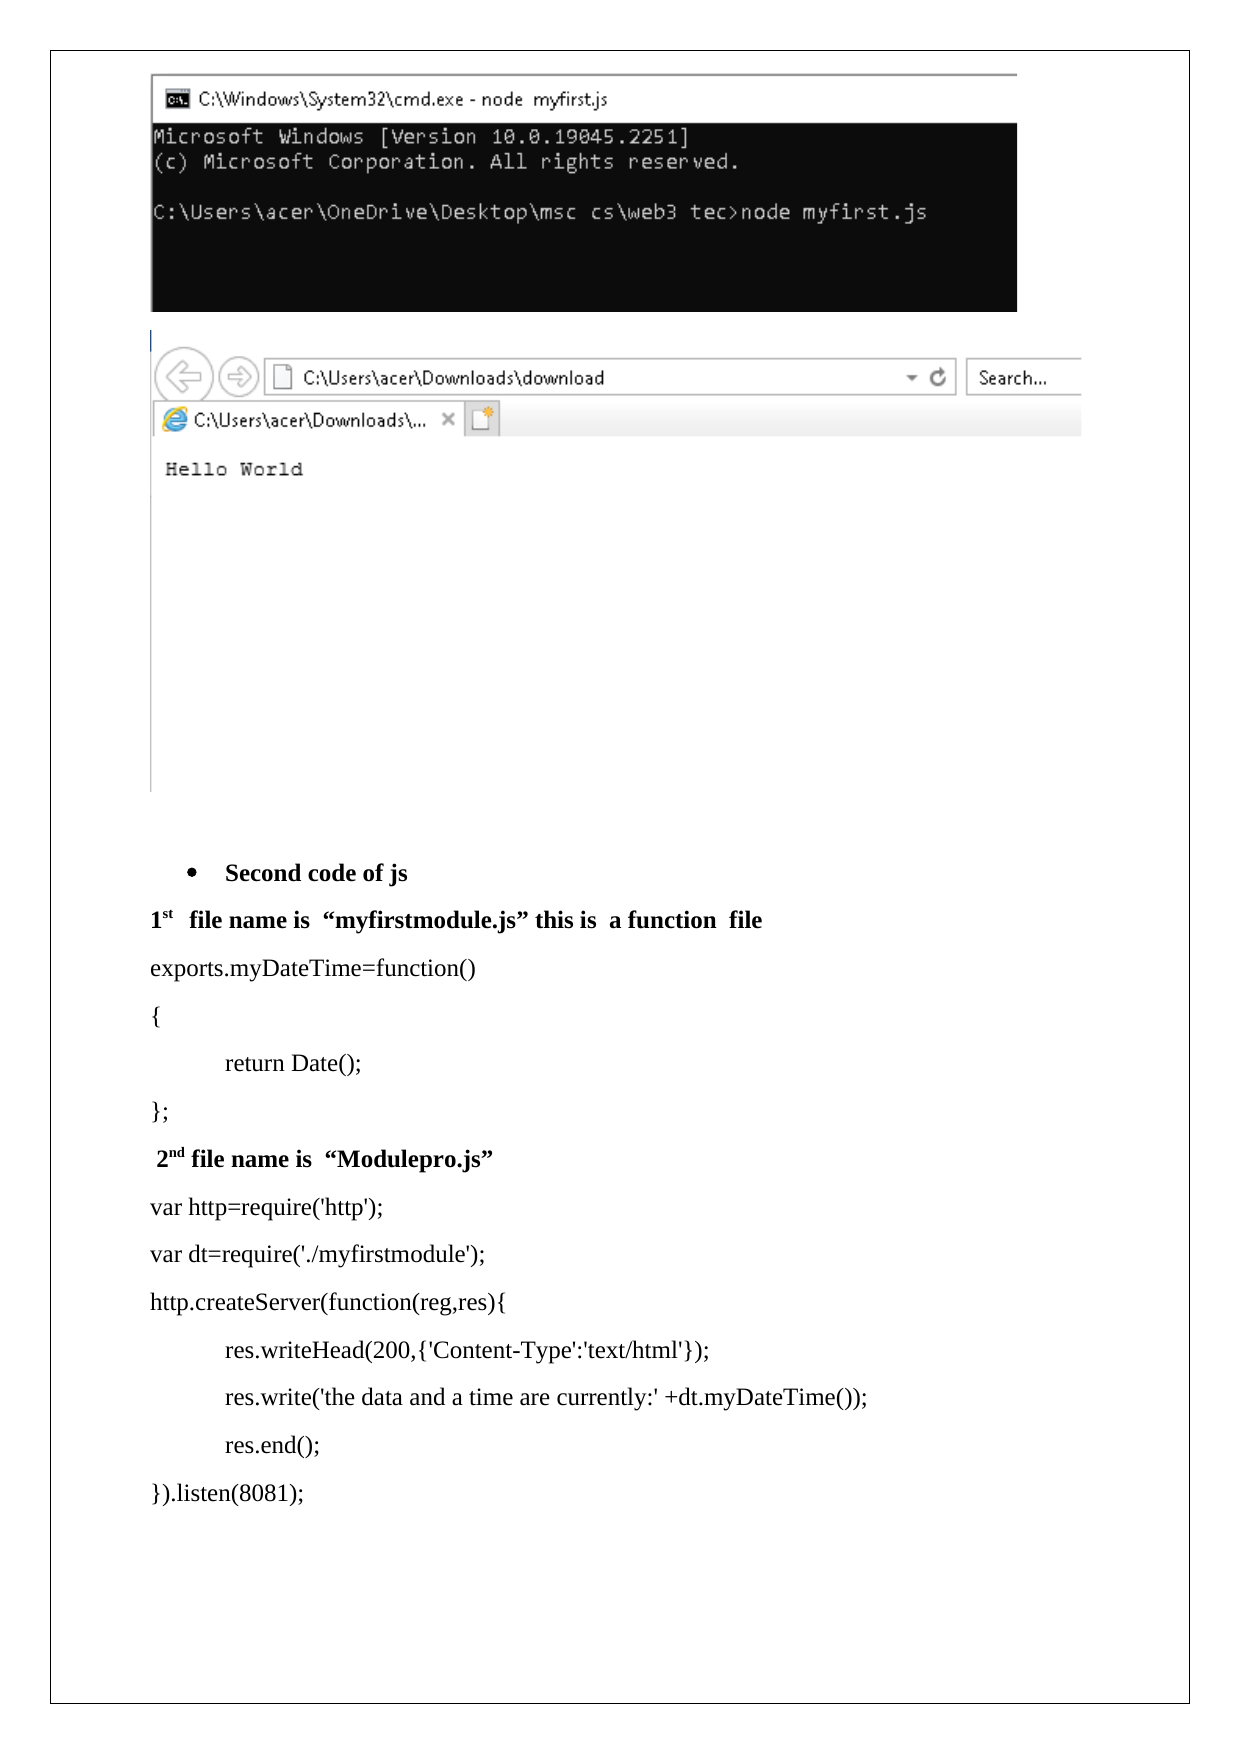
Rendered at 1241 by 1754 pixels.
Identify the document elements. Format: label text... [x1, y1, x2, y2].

text res.writeHead(200,{'Content-Type':'text/html'}); [150, 1335, 1090, 1363]
text { [150, 1001, 1090, 1029]
text res.end(); [150, 1430, 1090, 1459]
text return Date(); [150, 1048, 1090, 1077]
picture [150, 73, 1018, 312]
text }).listen(8081); [150, 1478, 1090, 1507]
text 2nd file name is “Modulepro.js” [150, 1144, 1090, 1173]
text http.createServer(function(reg,res){ [150, 1287, 1090, 1316]
picture [150, 330, 1082, 792]
text exports.myDateTime=function() [150, 953, 1090, 982]
text }; [150, 1096, 1090, 1125]
text 1st file name is “myfirstmodule.js” this is a function file [150, 905, 1090, 934]
text var http=require('http'); [150, 1192, 1090, 1220]
text res.write('the data and a time are currently:' +dt.myDateTime()); [150, 1382, 1090, 1411]
list Second code of js [187, 858, 1090, 886]
text var dt=require('./myfirstmodule'); [150, 1239, 1090, 1268]
